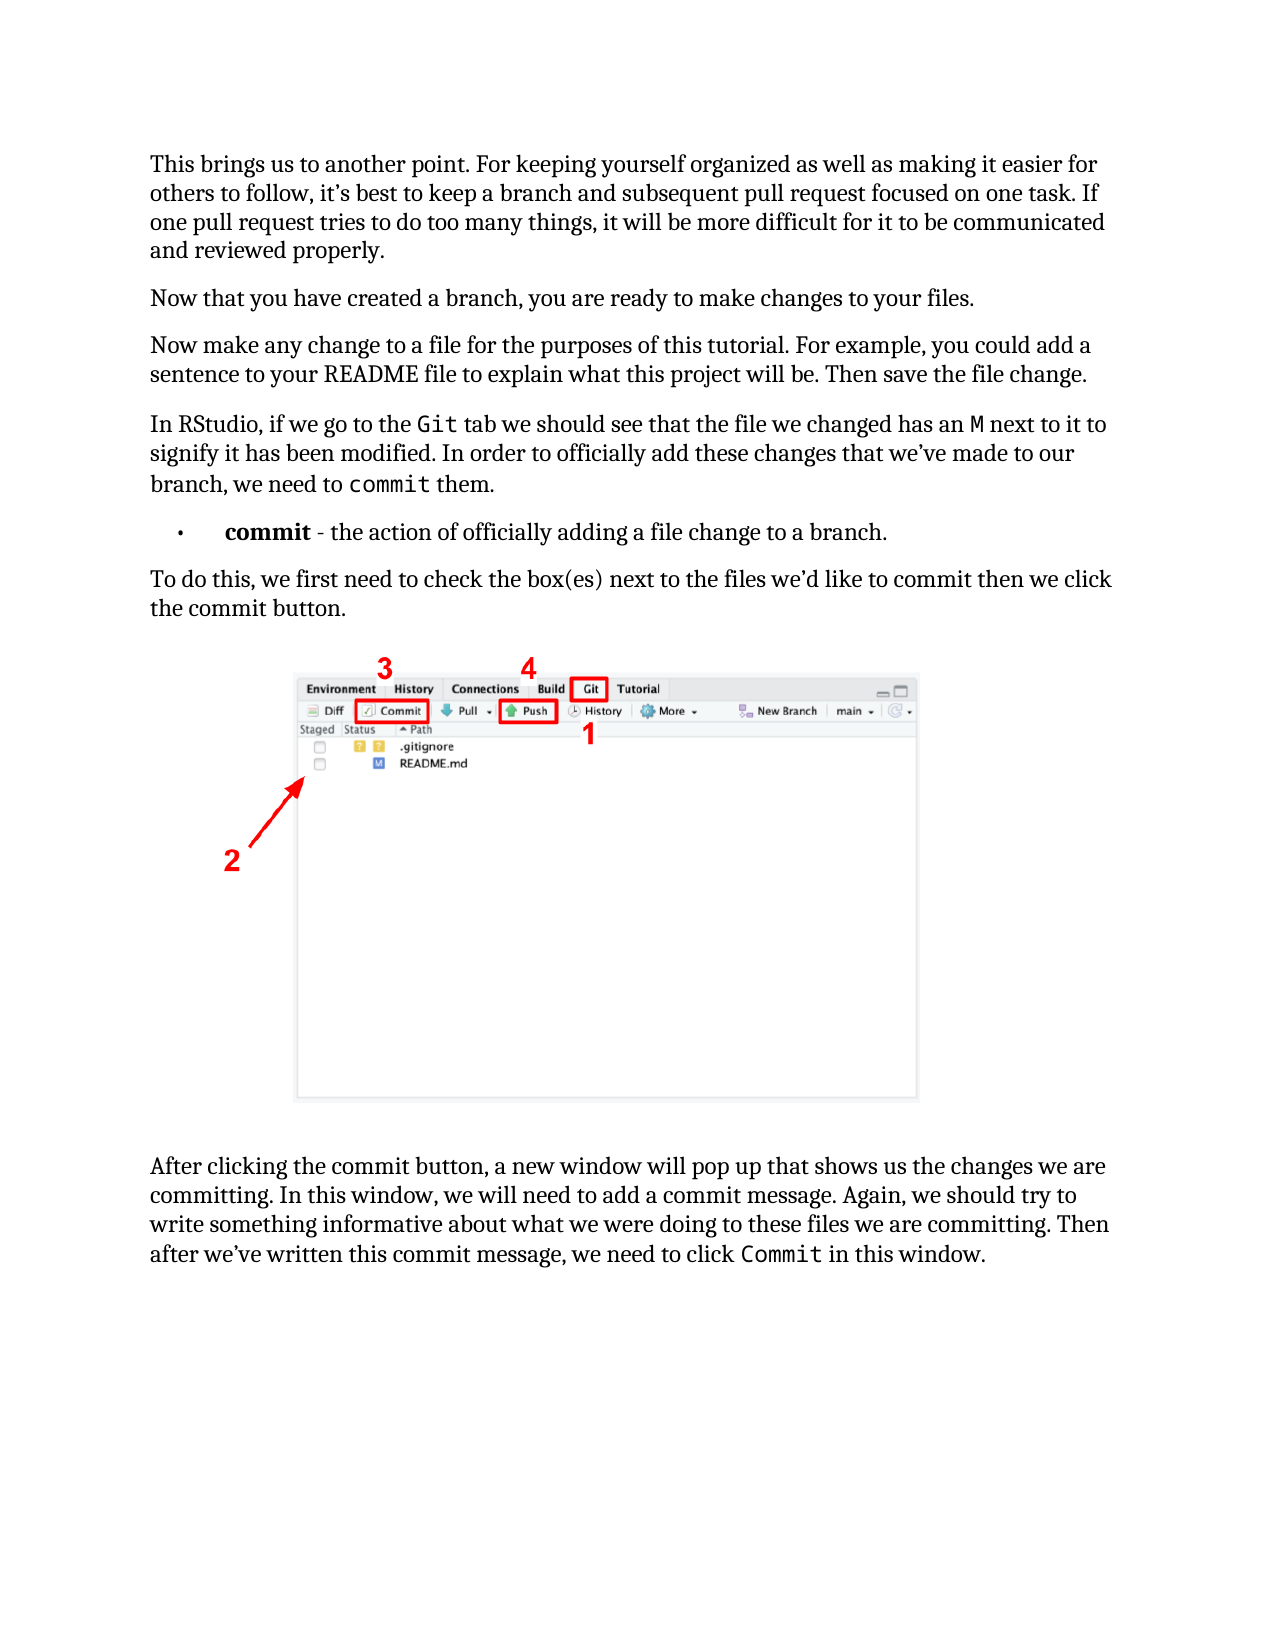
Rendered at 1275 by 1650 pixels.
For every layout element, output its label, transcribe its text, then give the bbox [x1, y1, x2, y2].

list commit - the action of officially adding a file change to a branch. [175, 517, 1125, 546]
text Now make any change to a file for the purposes of this tutorial. For example, you could add a sentence to your README file to explain what this project will be. Then save the file change. [150, 331, 1125, 389]
text After clicking the commit button, a new window will pop up that shows us the changes we are committing. In this window, we will need to add a commit message. Again, we should try to write something informative about what we were doing to these files we are committing. Then after we’ve written this commit message, we need to click Commit in this window. [150, 1152, 1125, 1270]
picture [168, 641, 1044, 1134]
text In RStudio, if we go to the Git tab we should see that the file we changed has an M next to it to signify it has been modified. In order to officially add these changes that we’ve made to our branch, we need to commit them. [150, 407, 1125, 499]
text Now that you have created a branch, you are ready to make changes to your files. [150, 284, 1125, 312]
text To do this, we first need to check the box(es) next to the files we’d like to commit then we click the commit button. [150, 565, 1125, 622]
text This brings us to another point. For keeping yourself organized as well as making it easier for others to follow, it’s best to keep a branch and subsequent pull request focused on one task. If one pull request tries to do too many things, it will be more difficult for it to be communicated and reviewed properly. [150, 150, 1125, 265]
